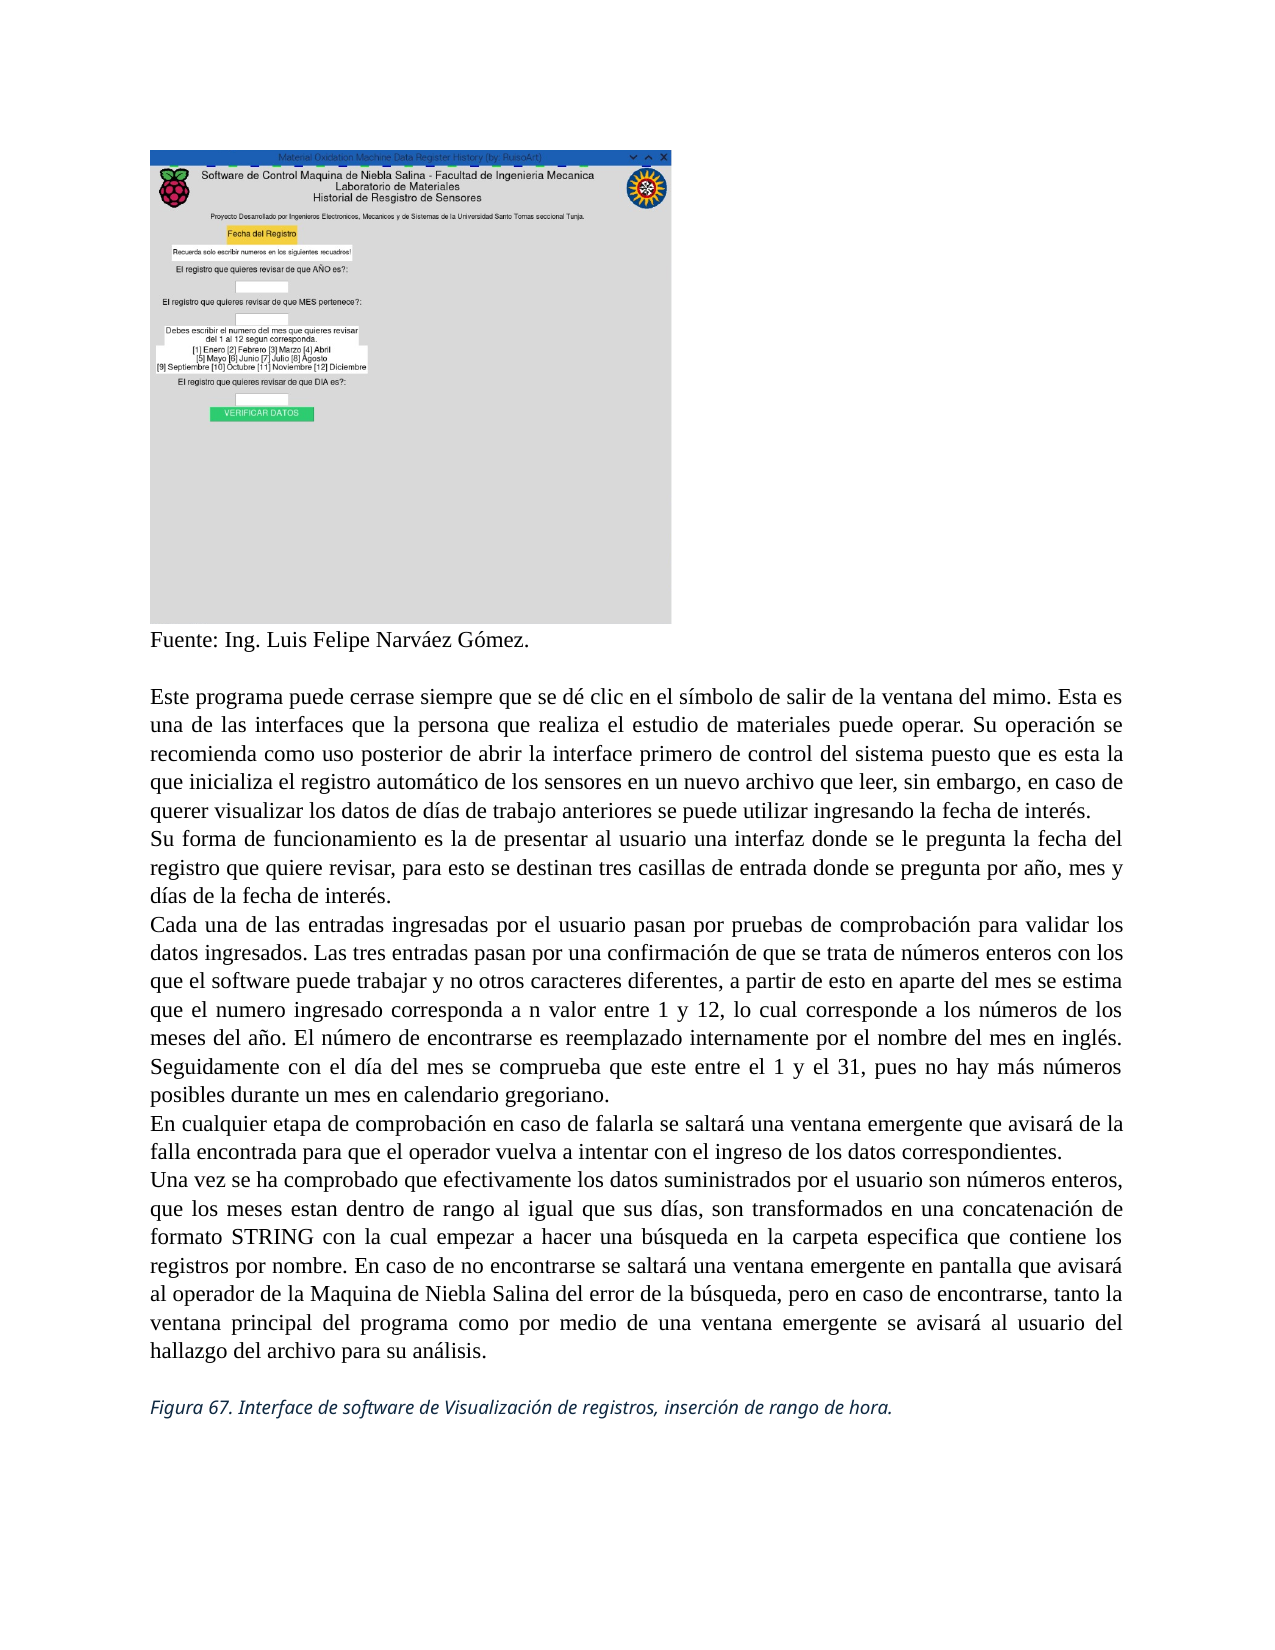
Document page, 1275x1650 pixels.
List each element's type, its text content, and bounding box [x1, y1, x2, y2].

text Su forma de funcionamiento es la de presentar al usuario una interfaz donde se le pregunta la fecha del registro que quiere revisar, para esto se destinan tres casillas de entrada donde se pregunta por año, mes y días de la fecha de interés. [150, 825, 1125, 908]
text Figura 67. Interface de software de Visualización de registros, inserción de rango de hora. [150, 1394, 1125, 1419]
text Fuente: Ing. Luis Felipe Narváez Gómez. [150, 626, 1125, 653]
text En cualquier etapa de comprobación en caso de falarla se saltará una ventana emergente que avisará de la falla encontrada para que el operador vuelva a intentar con el ingreso de los datos correspondientes. [150, 1110, 1125, 1164]
text Una vez se ha comprobado que efectivamente los datos suministrados por el usuario son números enteros, que los meses estan dentro de rango al igual que sus días, son transformados en una concatenación de formato STRING con la cual empezar a hacer una búsqueda en la carpeta especifica que contiene los registros por nombre. En caso de no encontrarse se saltará una ventana emergente en pantalla que avisará al operador de la Maquina de Niebla Salina del error de la búsqueda, pero en caso de encontrarse, tanto la ventana principal del programa como por medio de una ventana emergente se avisará al usuario del hallazgo del archivo para su análisis. [150, 1167, 1125, 1363]
text Este programa puede cerrase siempre que se dé clic en el símbolo de salir de la ventana del mimo. Esta es una de las interfaces que la persona que realiza el estudio de materiales puede operar. Su operación se recomienda como uso posterior de abrir la interface primero de control del sistema puesto que es esta la que inicializa el registro automático de los sensores en un nuevo archivo que leer, sin embargo, en caso de querer visualizar los datos de días de trabajo anteriores se puede utilizar ingresando la fecha de interés. [150, 683, 1125, 823]
text Cada una de las entradas ingresadas por el usuario pasan por pruebas de comprobación para validar los datos ingresados. Las tres entradas pasan por una confirmación de que se trata de números enteros con los que el software puede trabajar y no otros caracteres diferentes, a partir de esto en aparte del mes se estima que el numero ingresado corresponda a n valor entre 1 y 12, lo cual corresponde a los números de los meses del año. El número de encontrarse es reemplazado internamente por el nombre del mes en inglés. Seguidamente con el día del mes se comprueba que este entre el 1 y el 31, pues no hay más números posibles durante un mes en calendario gregoriano. [150, 911, 1125, 1108]
picture [150, 150, 672, 624]
